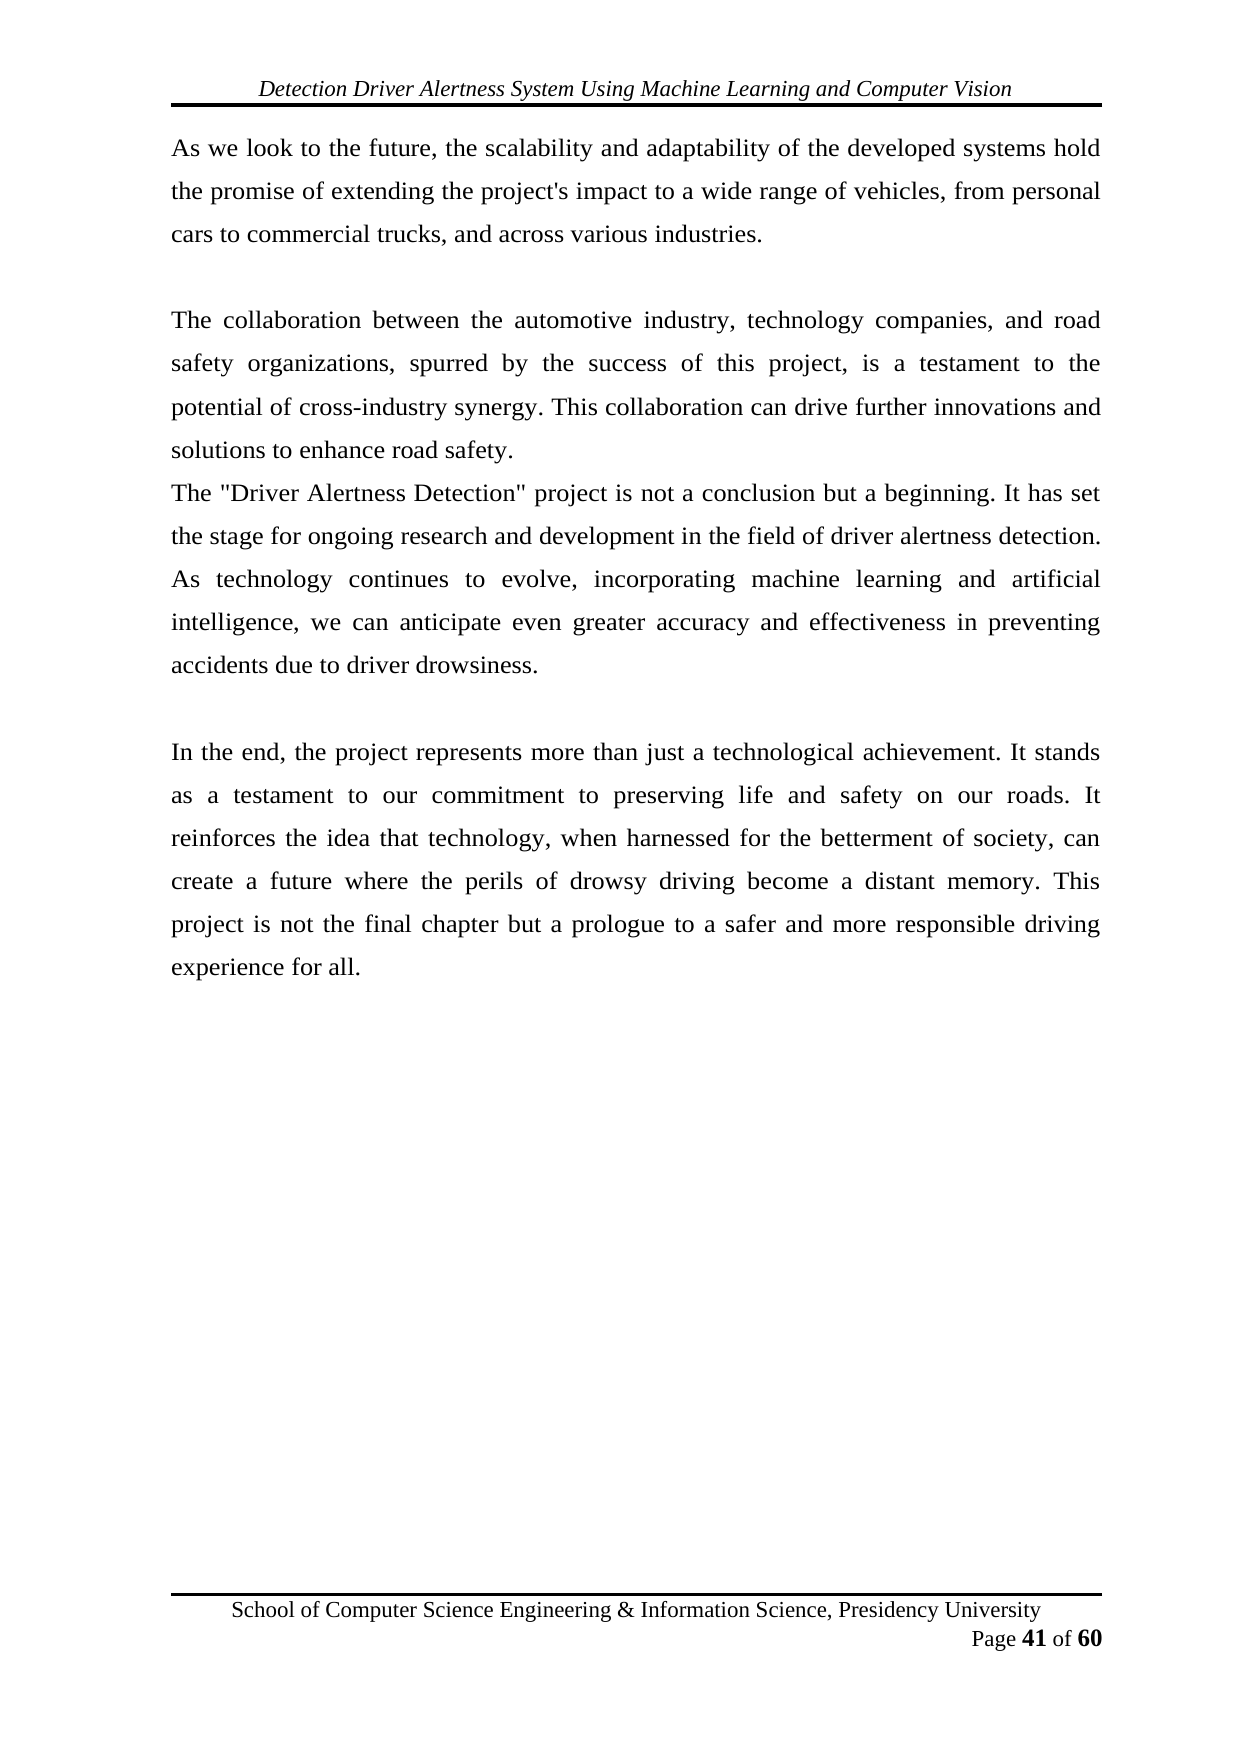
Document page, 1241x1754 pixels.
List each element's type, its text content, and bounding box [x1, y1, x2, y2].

text As we look to the future, the scalability and adaptability of the developed systems hold the promise of extending the project's impact to a wide range of vehicles, from personal cars to commercial trucks, and across various industries. [171, 133, 1102, 248]
text The "Driver Alertness Detection" project is not a conclusion but a beginning. It has set the stage for ongoing research and development in the field of driver alertness detection. As technology continues to evolve, incorporating machine learning and artificial intelligence, we can anticipate even greater accuracy and effectiveness in preventing accidents due to driver drowsiness. [171, 478, 1102, 679]
text The collaboration between the automotive industry, technology companies, and road safety organizations, spurred by the success of this project, is a testament to the potential of cross-industry synergy. This collaboration can drive further innovations and solutions to enhance road safety. [171, 305, 1102, 463]
text In the end, the project represents more than just a technological achievement. It stands as a testament to our commitment to preserving life and safety on our roads. It reinforces the idea that technology, when harnessed for the betterment of society, can create a future where the perils of drowsy driving become a distant memory. This project is not the final chapter but a prologue to a safer and more responsible driving experience for all. [171, 737, 1102, 981]
